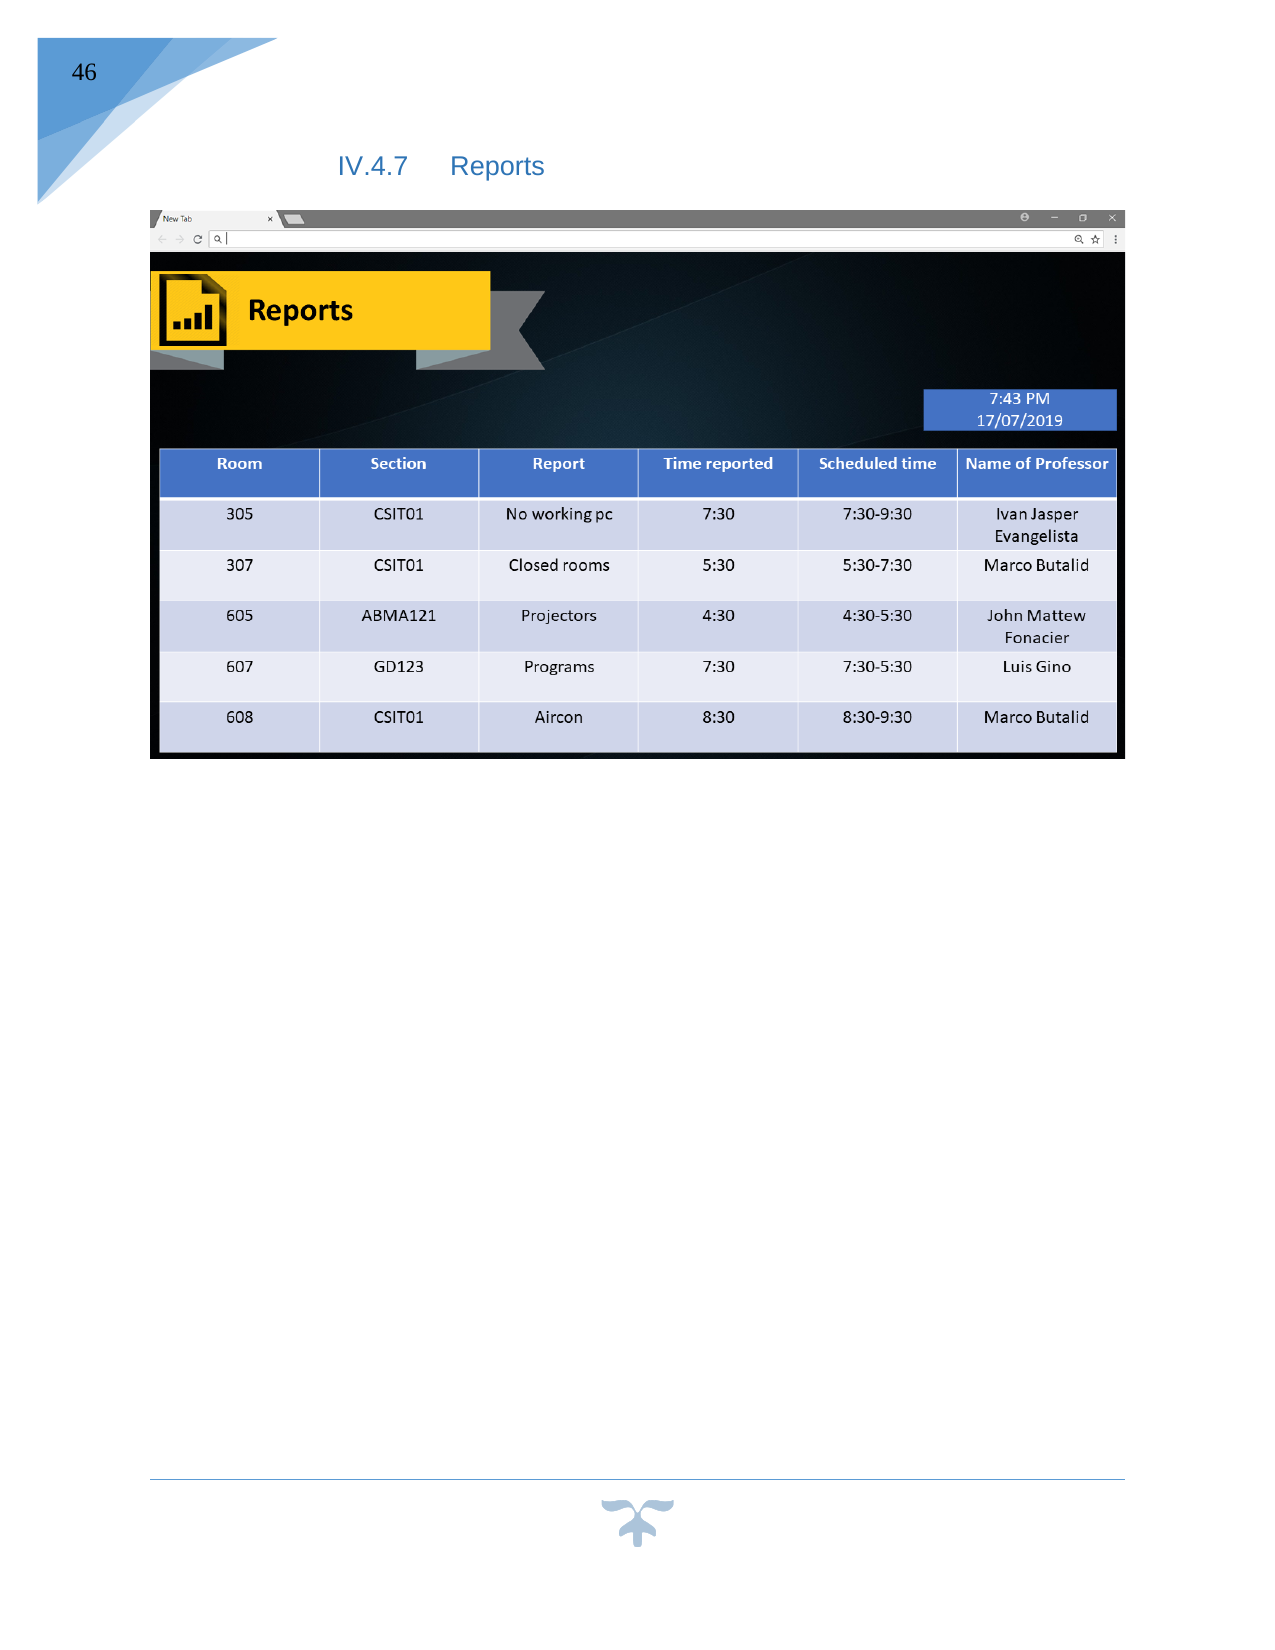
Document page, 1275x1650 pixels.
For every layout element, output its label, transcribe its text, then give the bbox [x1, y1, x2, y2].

picture [37, 37, 279, 206]
picture [150, 210, 1125, 759]
subtitle Reports [337, 150, 1125, 181]
